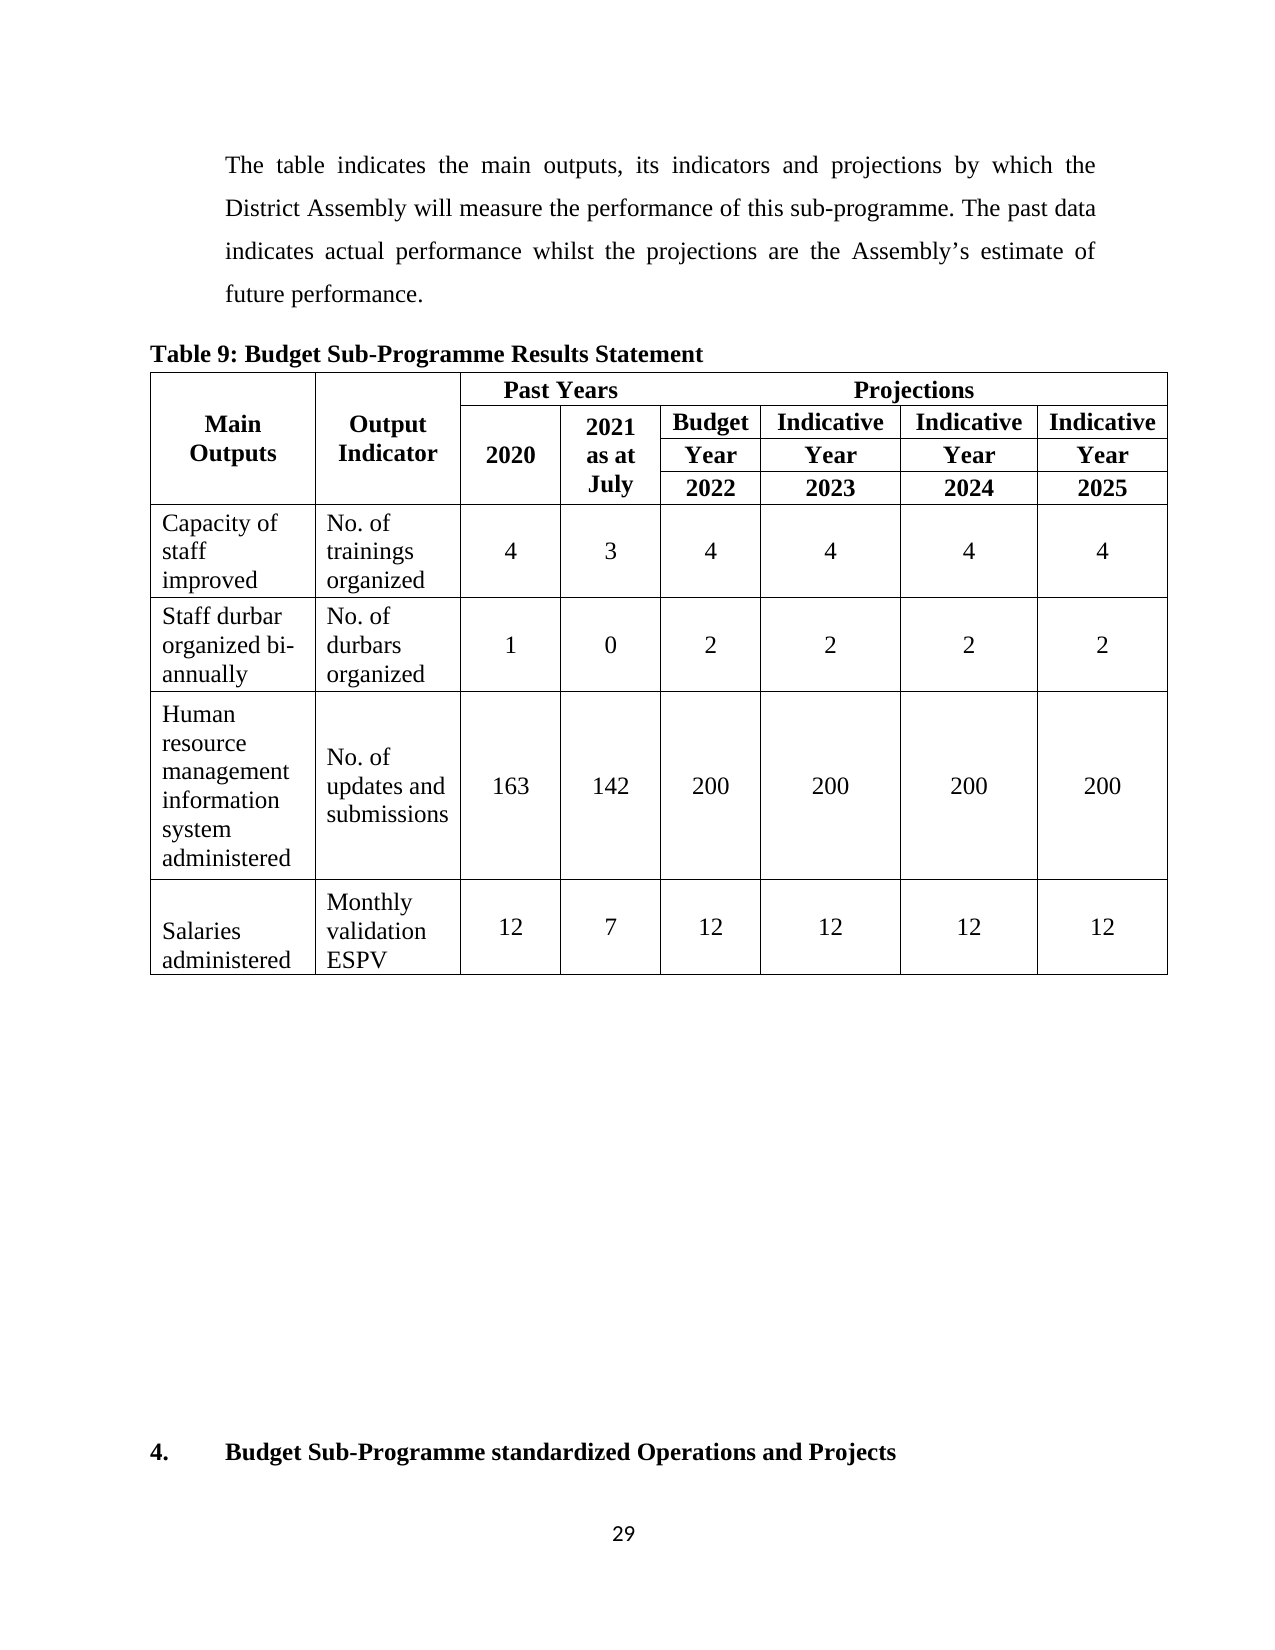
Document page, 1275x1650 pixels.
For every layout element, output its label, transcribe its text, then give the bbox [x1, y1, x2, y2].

table_cell 2020 [461, 406, 560, 503]
table_header Past Years [461, 373, 661, 405]
table_cell 4 [661, 505, 760, 597]
table_cell Salaries administered [151, 880, 315, 974]
table_cell 200 [761, 692, 900, 878]
list The table indicates the main outputs, its indicators and projections by which the District Assembly will measure the performance of this sub-programme. The past data indicates actual performance whilst the projections are the Assembly’s estimate of future performance. [225, 150, 1097, 308]
table_cell 4 [901, 505, 1037, 597]
table_cell 200 [901, 692, 1037, 878]
table_cell 2 [661, 598, 760, 691]
table_cell 4 [1038, 505, 1167, 597]
table_cell Staff durbar organized bi-annually [151, 598, 315, 691]
table_cell Year [1038, 439, 1167, 471]
table_cell Year [901, 439, 1037, 471]
table_cell Budget [661, 406, 760, 438]
table_cell 142 [561, 692, 660, 878]
table_cell 2023 [761, 472, 900, 503]
table_cell 4 [461, 505, 560, 597]
table_cell 12 [661, 880, 760, 974]
table_cell Year [761, 439, 900, 471]
table_cell 4 [761, 505, 900, 597]
table_header Output Indicator [316, 373, 460, 503]
table_cell Indicative [761, 406, 900, 438]
table_cell 200 [661, 692, 760, 878]
list Budget Sub-Programme standardized Operations and Projects [150, 1437, 1097, 1466]
table_cell 12 [1038, 880, 1167, 974]
table_cell Year [661, 439, 760, 471]
table_cell 1 [461, 598, 560, 691]
table_cell 2022 [661, 472, 760, 503]
table_cell 12 [901, 880, 1037, 974]
table_cell 0 [561, 598, 660, 691]
table_cell Human resource management information system administered [151, 692, 315, 878]
table_cell 3 [561, 505, 660, 597]
table_cell 2021 as at July [561, 406, 660, 503]
table_cell Monthly validation ESPV [316, 880, 460, 974]
text Table 9: Budget Sub-Programme Results Statement [150, 339, 1097, 368]
table_cell 2025 [1038, 472, 1167, 503]
table_cell 163 [461, 692, 560, 878]
table_cell 7 [561, 880, 660, 974]
table_cell 2 [1038, 598, 1167, 691]
table_header Projections [661, 373, 1167, 405]
table_header Main Outputs [151, 373, 315, 503]
table_cell Indicative [901, 406, 1037, 438]
table_cell 12 [761, 880, 900, 974]
table_cell Capacity of staff improved [151, 505, 315, 597]
table_cell No. of trainings organized [316, 505, 460, 597]
table_cell Indicative [1038, 406, 1167, 438]
table_cell 2 [901, 598, 1037, 691]
table_cell 200 [1038, 692, 1167, 878]
table_cell 2024 [901, 472, 1037, 503]
table_cell 2 [761, 598, 900, 691]
table_cell No. of updates and submissions [316, 692, 460, 878]
table_cell 12 [461, 880, 560, 974]
table_cell No. of durbars organized [316, 598, 460, 691]
